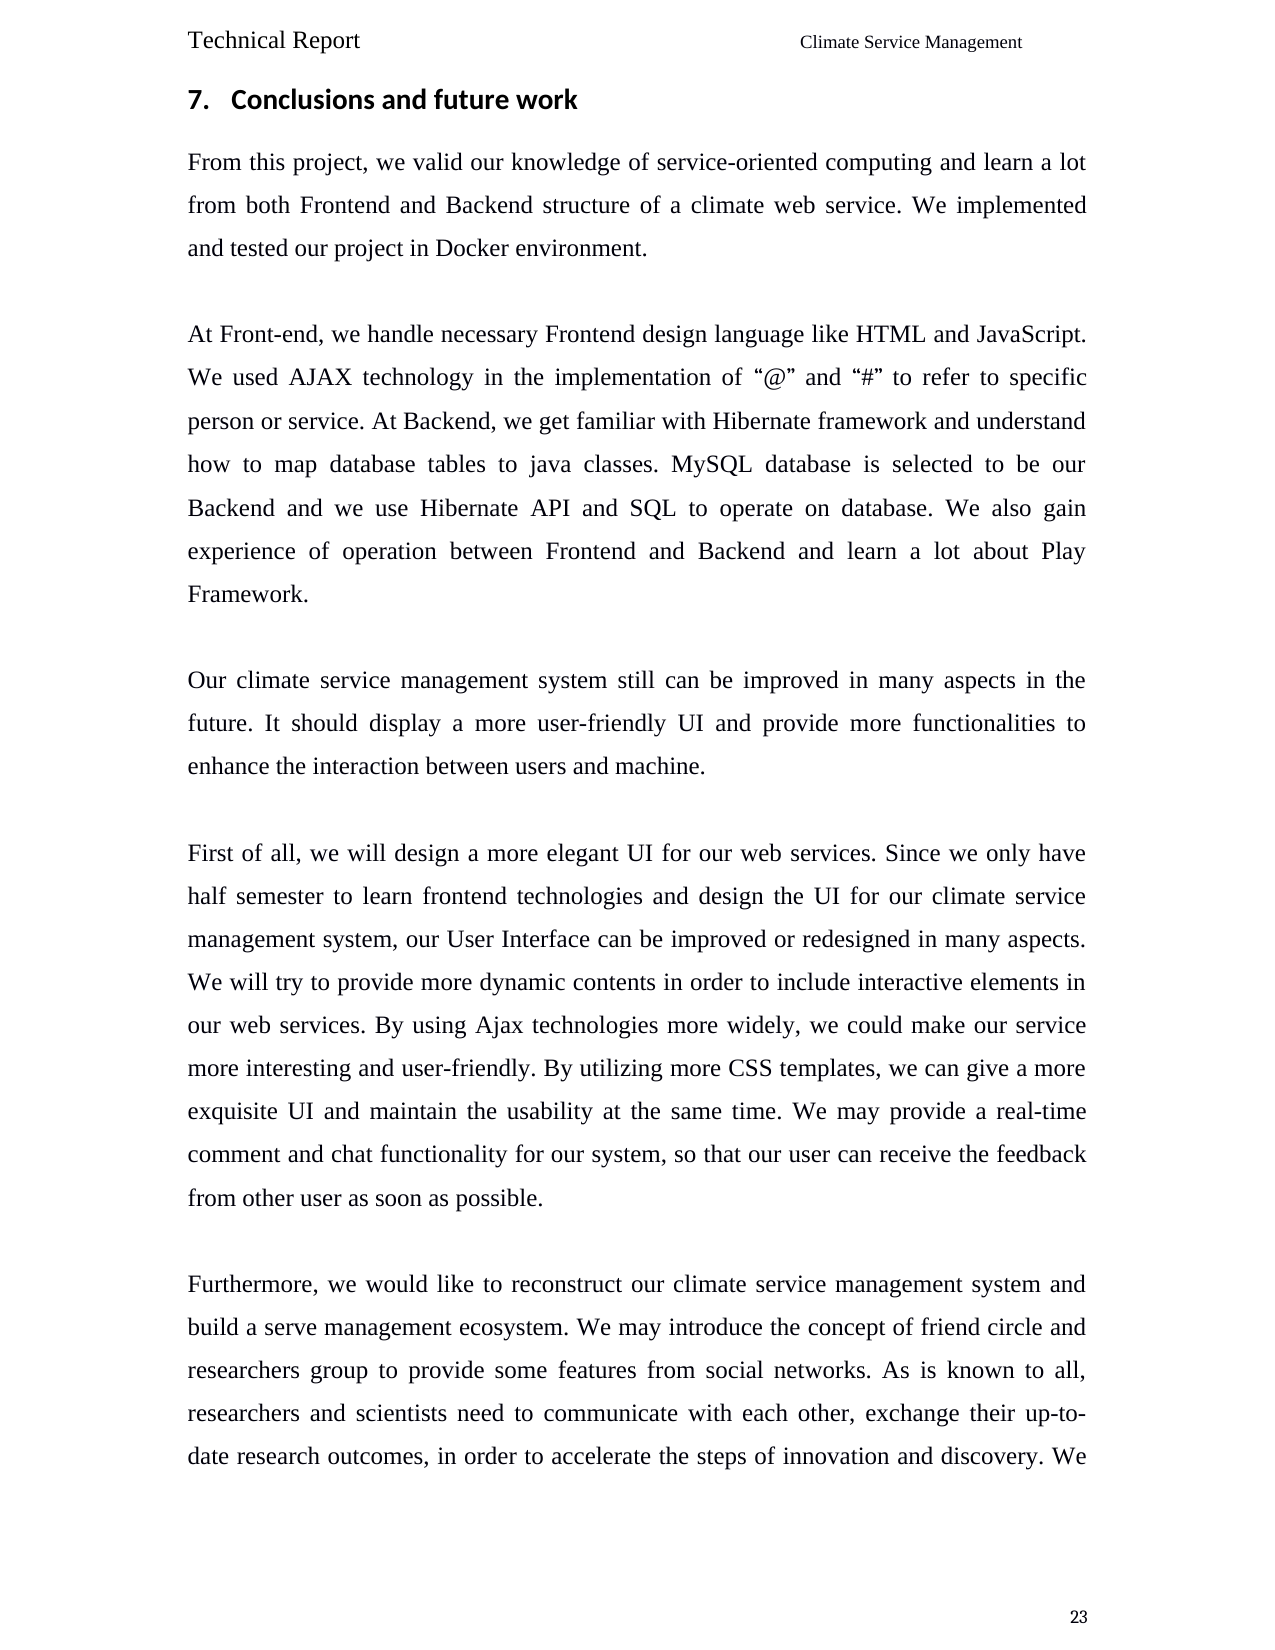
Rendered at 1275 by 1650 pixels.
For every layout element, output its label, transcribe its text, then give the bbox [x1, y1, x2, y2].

text From this project, we valid our knowledge of service-oriented computing and learn a lot from both Frontend and Backend structure of a climate web service. We implemented and tested our project in Docker environment. [187, 147, 1087, 262]
text First of all, we will design a more elegant UI for our web services. Since we only have half semester to learn frontend technologies and design the UI for our climate service management system, our User Interface can be improved or redesigned in many aspects. We will try to provide more dynamic contents in order to include interactive elements in our web services. By using Ajax technologies more widely, we could make our service more interesting and user-friendly. By utilizing more CSS templates, we can give a more exquisite UI and maintain the usability at the same time. We may provide a real-time comment and chat functionality for our system, so that our user can receive the feedback from other user as soon as possible. [187, 838, 1087, 1211]
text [187, 1269, 1087, 1470]
subtitle Conclusions and future work [187, 81, 1087, 117]
text Our climate service management system still can be improved in many aspects in the future. It should display a more user-friendly UI and provide more functionalities to enhance the interaction between users and machine. [187, 665, 1087, 780]
text At Front-end, we handle necessary Frontend design language like HTML and JavaScript. We used AJAX technology in the implementation of “@” and “#” to refer to specific person or service. At Backend, we get familiar with Hibernate framework and understand how to map database tables to java classes. MySQL database is selected to be our Backend and we use Hibernate API and SQL to operate on database. We also gain experience of operation between Frontend and Backend and learn a lot about Play Framework. [187, 319, 1087, 608]
